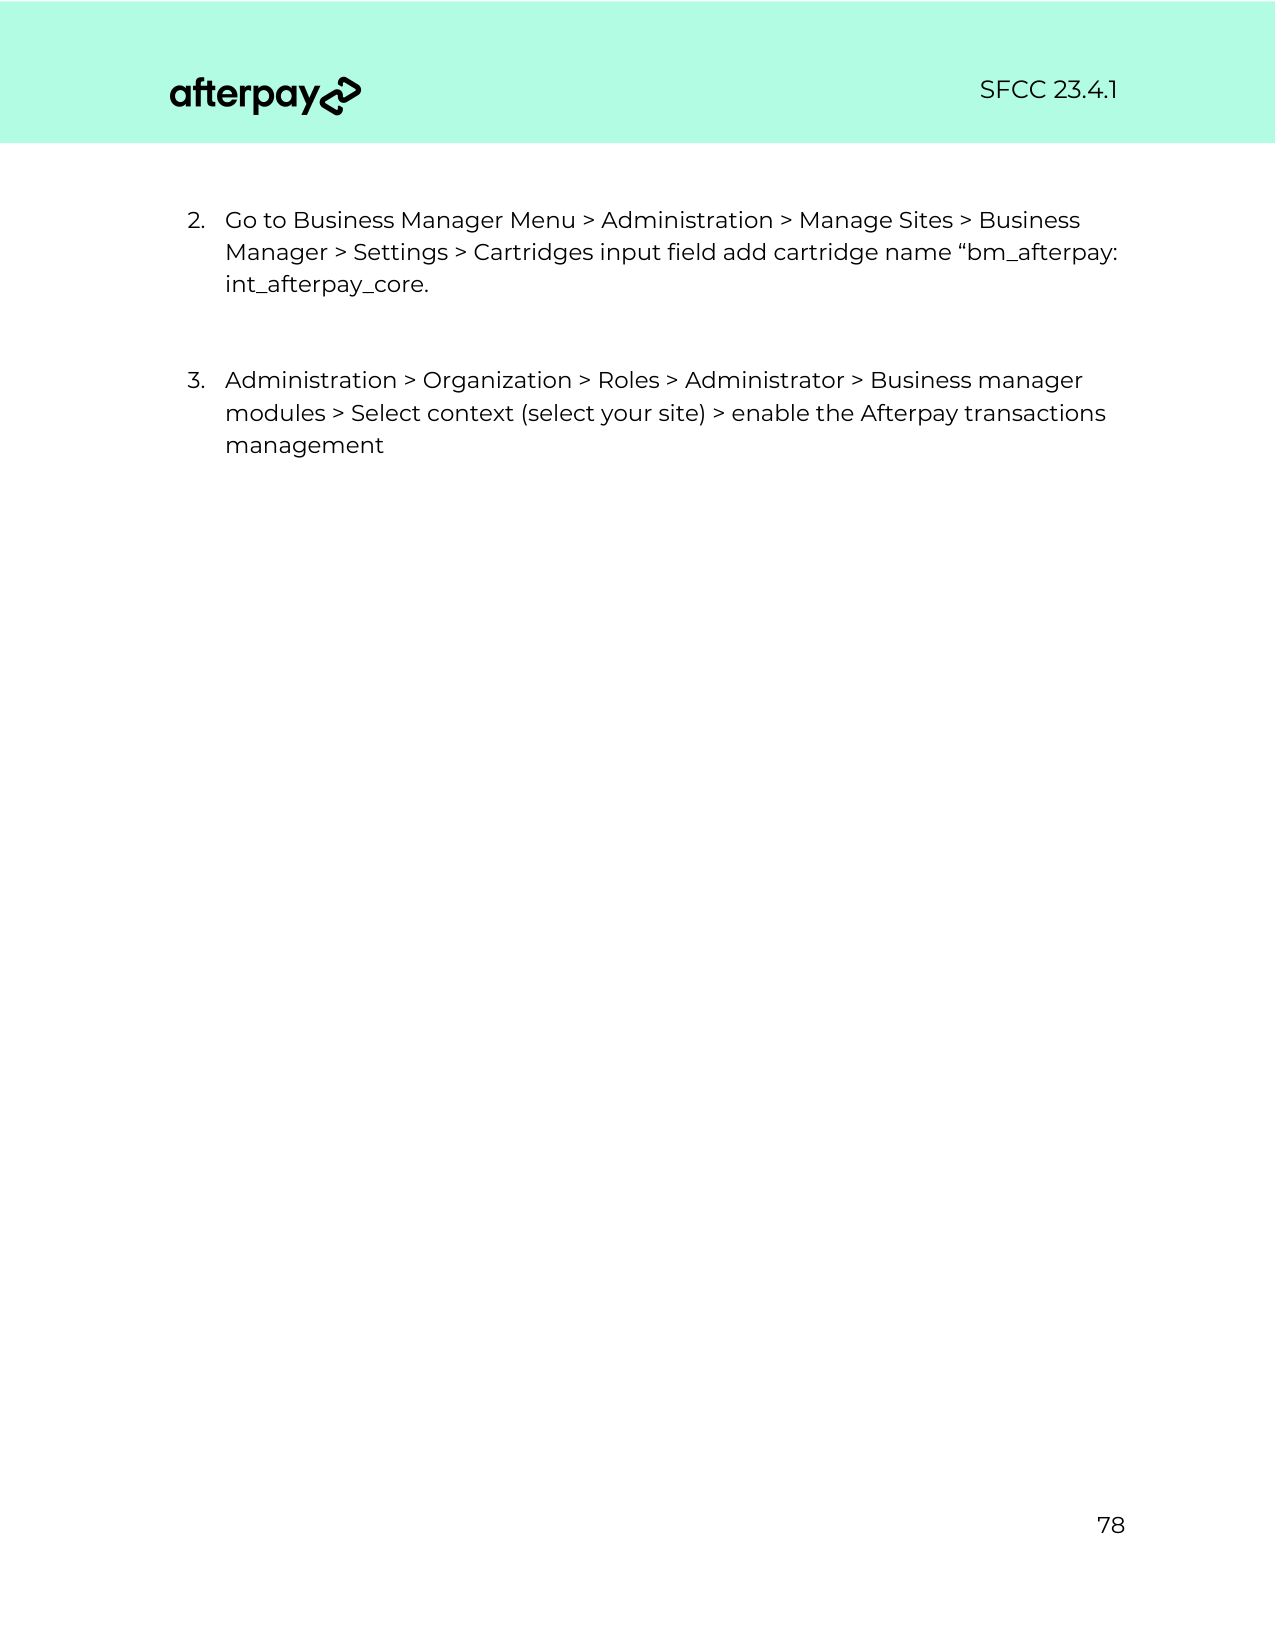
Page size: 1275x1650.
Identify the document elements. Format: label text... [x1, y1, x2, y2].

list Administration > Organization > Roles > Administrator > Business manager modules > Select context (select your site) > enable the Afterpay transactions management [187, 367, 1125, 459]
picture [134, 48, 397, 144]
list Go to Business Manager Menu > Administration > Manage Sites > Business Manager > Settings > Cartridges input field add cartridge name “bm_afterpay: int_afterpay_core. [187, 206, 1125, 298]
